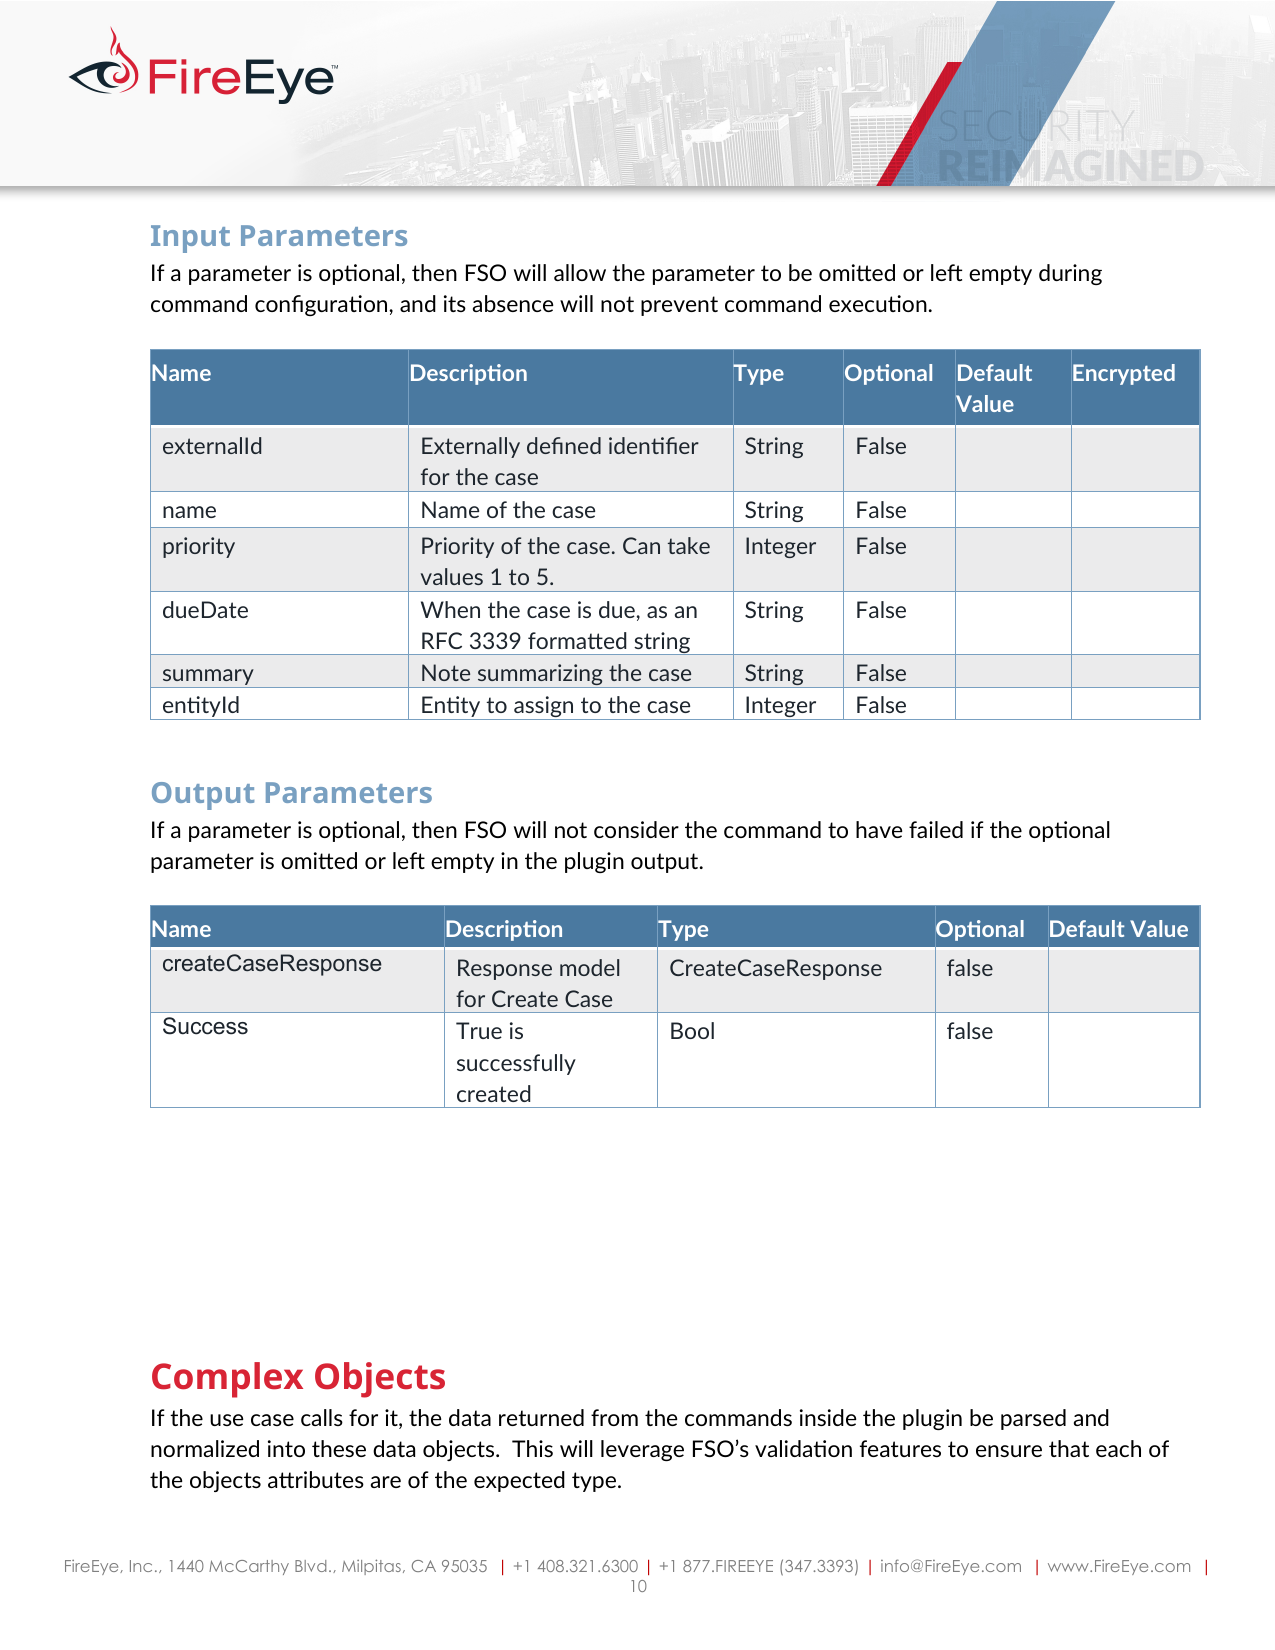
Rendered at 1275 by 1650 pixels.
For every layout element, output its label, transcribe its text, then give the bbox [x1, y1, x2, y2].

table_cell dueDate [151, 592, 408, 654]
table_header Optional [936, 906, 1048, 947]
table_header Type [734, 350, 843, 425]
table_cell [956, 428, 1071, 491]
table_cell summary [151, 655, 408, 687]
table_cell [956, 592, 1071, 654]
table_cell false [936, 950, 1048, 1012]
table_header Name [151, 350, 408, 425]
table_cell [956, 492, 1071, 527]
table_cell [1049, 950, 1199, 1012]
table_cell String [734, 592, 843, 654]
subtitle Output Parameters [150, 772, 1200, 812]
table_header Optional [844, 350, 955, 425]
table_cell Integer [734, 528, 843, 591]
table_cell [956, 528, 1071, 591]
table_cell name [151, 492, 408, 527]
table_cell String [734, 428, 843, 491]
table_cell entityId [151, 688, 408, 719]
table_cell False [844, 655, 955, 687]
table_cell [1072, 492, 1199, 527]
table_cell [1072, 428, 1199, 491]
table_cell When the case is due, as an RFC 3339 formatted string [409, 592, 733, 654]
table_cell Externally defined identifier for the case [409, 428, 733, 491]
table_cell Entity to assign to the case [409, 688, 733, 719]
table_cell False [844, 428, 955, 491]
table_cell false [936, 1013, 1048, 1107]
table_cell False [844, 528, 955, 591]
table_cell [956, 655, 1071, 687]
table_header Encrypted [1072, 350, 1199, 425]
picture [0, 1, 1275, 202]
table_cell Bool [658, 1013, 935, 1107]
table_cell False [844, 592, 955, 654]
table_cell String [734, 655, 843, 687]
subtitle Complex Objects [150, 1352, 1200, 1400]
table_cell [1072, 592, 1199, 654]
table_cell False [844, 492, 955, 527]
table_cell [1072, 528, 1199, 591]
table_cell True is successfully created [445, 1013, 657, 1107]
table_cell Name of the case [409, 492, 733, 527]
table_cell CreateCaseResponse [658, 950, 935, 1012]
table_cell Response model for Create Case [445, 950, 657, 1012]
subtitle Input Parameters [150, 216, 1200, 255]
table_cell [1049, 1013, 1199, 1107]
text If a parameter is optional, then FSO will allow the parameter to be omitted or left empty during command configuration, and its absence will not prevent command execution. [150, 255, 1200, 318]
table_header Default Value [956, 350, 1071, 425]
table_cell [1072, 688, 1199, 719]
table_cell [1072, 655, 1199, 687]
table_cell False [844, 688, 955, 719]
table_cell Integer [734, 688, 843, 719]
table_header Description [445, 906, 657, 947]
table_cell String [734, 492, 843, 527]
table_cell priority [151, 528, 408, 591]
table_cell Priority of the case. Can take values 1 to 5. [409, 528, 733, 591]
table_header Type [658, 906, 935, 947]
table_header Description [409, 350, 733, 425]
table_cell Success [151, 1013, 444, 1107]
table_cell [956, 688, 1071, 719]
table_cell externalId [151, 428, 408, 491]
table_cell Note summarizing the case [409, 655, 733, 687]
table_header Default Value [1049, 906, 1199, 947]
text If a parameter is optional, then FSO will not consider the command to have failed if the optional parameter is omitted or left empty in the plugin output. [150, 812, 1200, 874]
text If the use case calls for it, the data returned from the commands inside the plugin be parsed and normalized into these data objects. This will leverage FSO’s validation features to ensure that each of the objects attributes are of the expected type. [150, 1400, 1200, 1494]
table_cell createCaseResponse [151, 950, 444, 1012]
table_header Name [151, 906, 444, 947]
